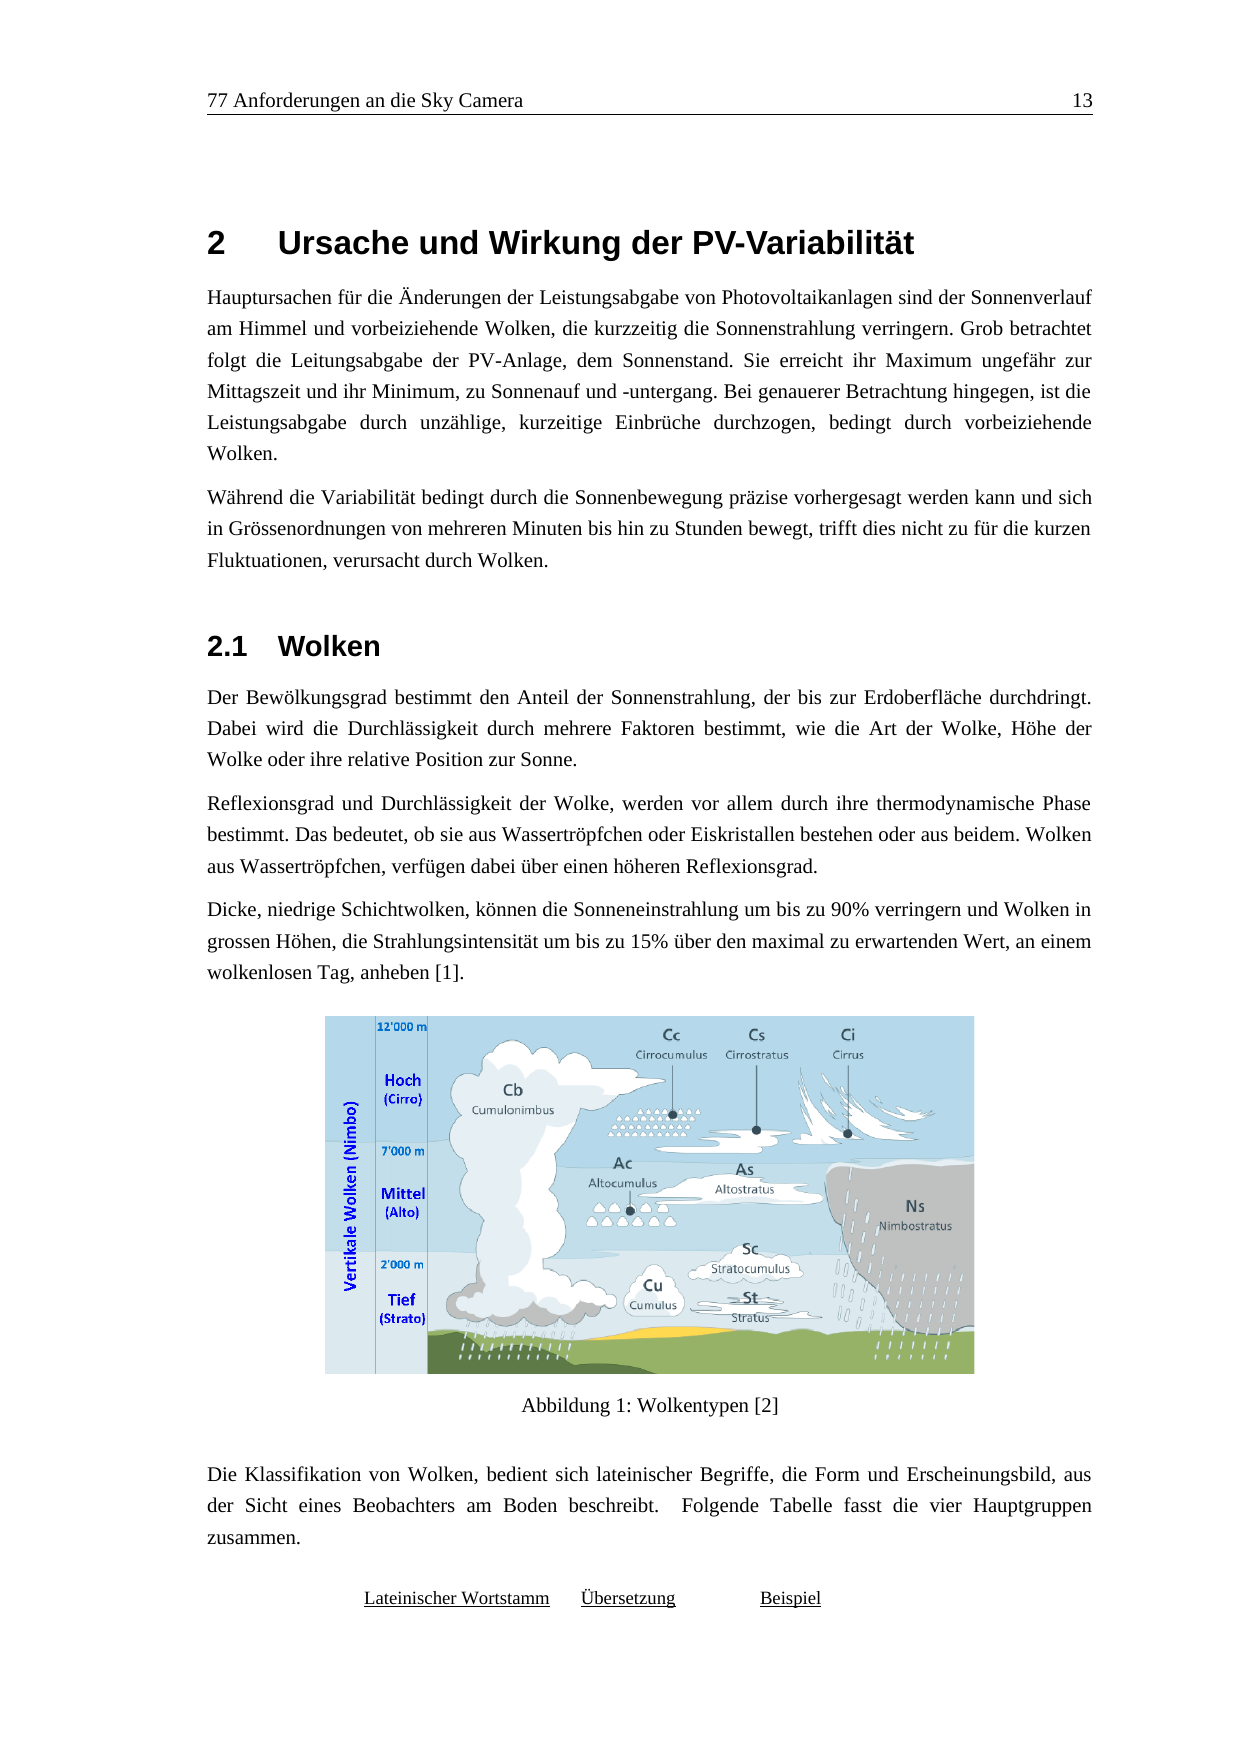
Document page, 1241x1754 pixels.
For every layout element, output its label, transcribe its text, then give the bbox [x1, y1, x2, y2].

text Der Bewölkungsgrad bestimmt den Anteil der Sonnenstrahlung, der bis zur Erdoberfläche durchdringt. Dabei wird die Durchlässigkeit durch mehrere Faktoren bestimmt, wie die Art der Wolke, Höhe der Wolke oder ihre relative Position zur Sonne. [207, 685, 1093, 771]
text Während die Variabilität bedingt durch die Sonnenbewegung präzise vorhergesagt werden kann und sich in Grössenordnungen von mehreren Minuten bis hin zu Stunden bewegt, trifft dies nicht zu für die kurzen Fluktuationen, verursacht durch Wolken. [207, 485, 1093, 572]
table_header Beispiel [702, 1587, 879, 1616]
picture [325, 1016, 975, 1374]
text Dicke, niedrige Schichtwolken, können die Sonneneinstrahlung um bis zu 90% verringern und Wolken in grossen Höhen, die Strahlungsintensität um bis zu 15% über den maximal zu erwartenden Wert, an einem wolkenlosen Tag, anheben [1]. [207, 897, 1093, 984]
text Abbildung 1: Wolkentypen [2] [207, 1393, 1093, 1417]
subtitle Wolken [207, 629, 1093, 662]
text Hauptursachen für die Änderungen der Leistungsabgabe von Photovoltaikanlagen sind der Sonnenverlauf am Himmel und vorbeiziehende Wolken, die kurzzeitig die Sonnenstrahlung verringern. Grob betrachtet folgt die Leitungsabgabe der PV-Anlage, dem Sonnenstand. Sie erreicht ihr Maximum ungefähr zur Mittagszeit und ihr Minimum, zu Sonnenauf und -untergang. Bei genauerer Betrachtung hingegen, ist die Leistungsabgabe durch unzählige, kurzeitige Einbrüche durchzogen, bedingt durch vorbeiziehende Wolken. [207, 285, 1093, 465]
text Reflexionsgrad und Durchlässigkeit der Wolke, werden vor allem durch ihre thermodynamische Phase bestimmt. Das bedeutet, ob sie aus Wassertröpfchen oder Eiskristallen bestehen oder aus beidem. Wolken aus Wassertröpfchen, verfügen dabei über einen höheren Reflexionsgrad. [207, 791, 1093, 878]
table_header Übersetzung [554, 1587, 702, 1616]
table_header Lateinischer Wortstamm [359, 1587, 554, 1616]
subtitle Ursache und Wirkung der PV-Variabilität [207, 223, 1093, 261]
text Die Klassifikation von Wolken, bedient sich lateinischer Begriffe, die Form und Erscheinungsbild, aus der Sicht eines Beobachters am Boden beschreibt. Folgende Tabelle fasst die vier Hauptgruppen zusammen. [207, 1462, 1093, 1580]
